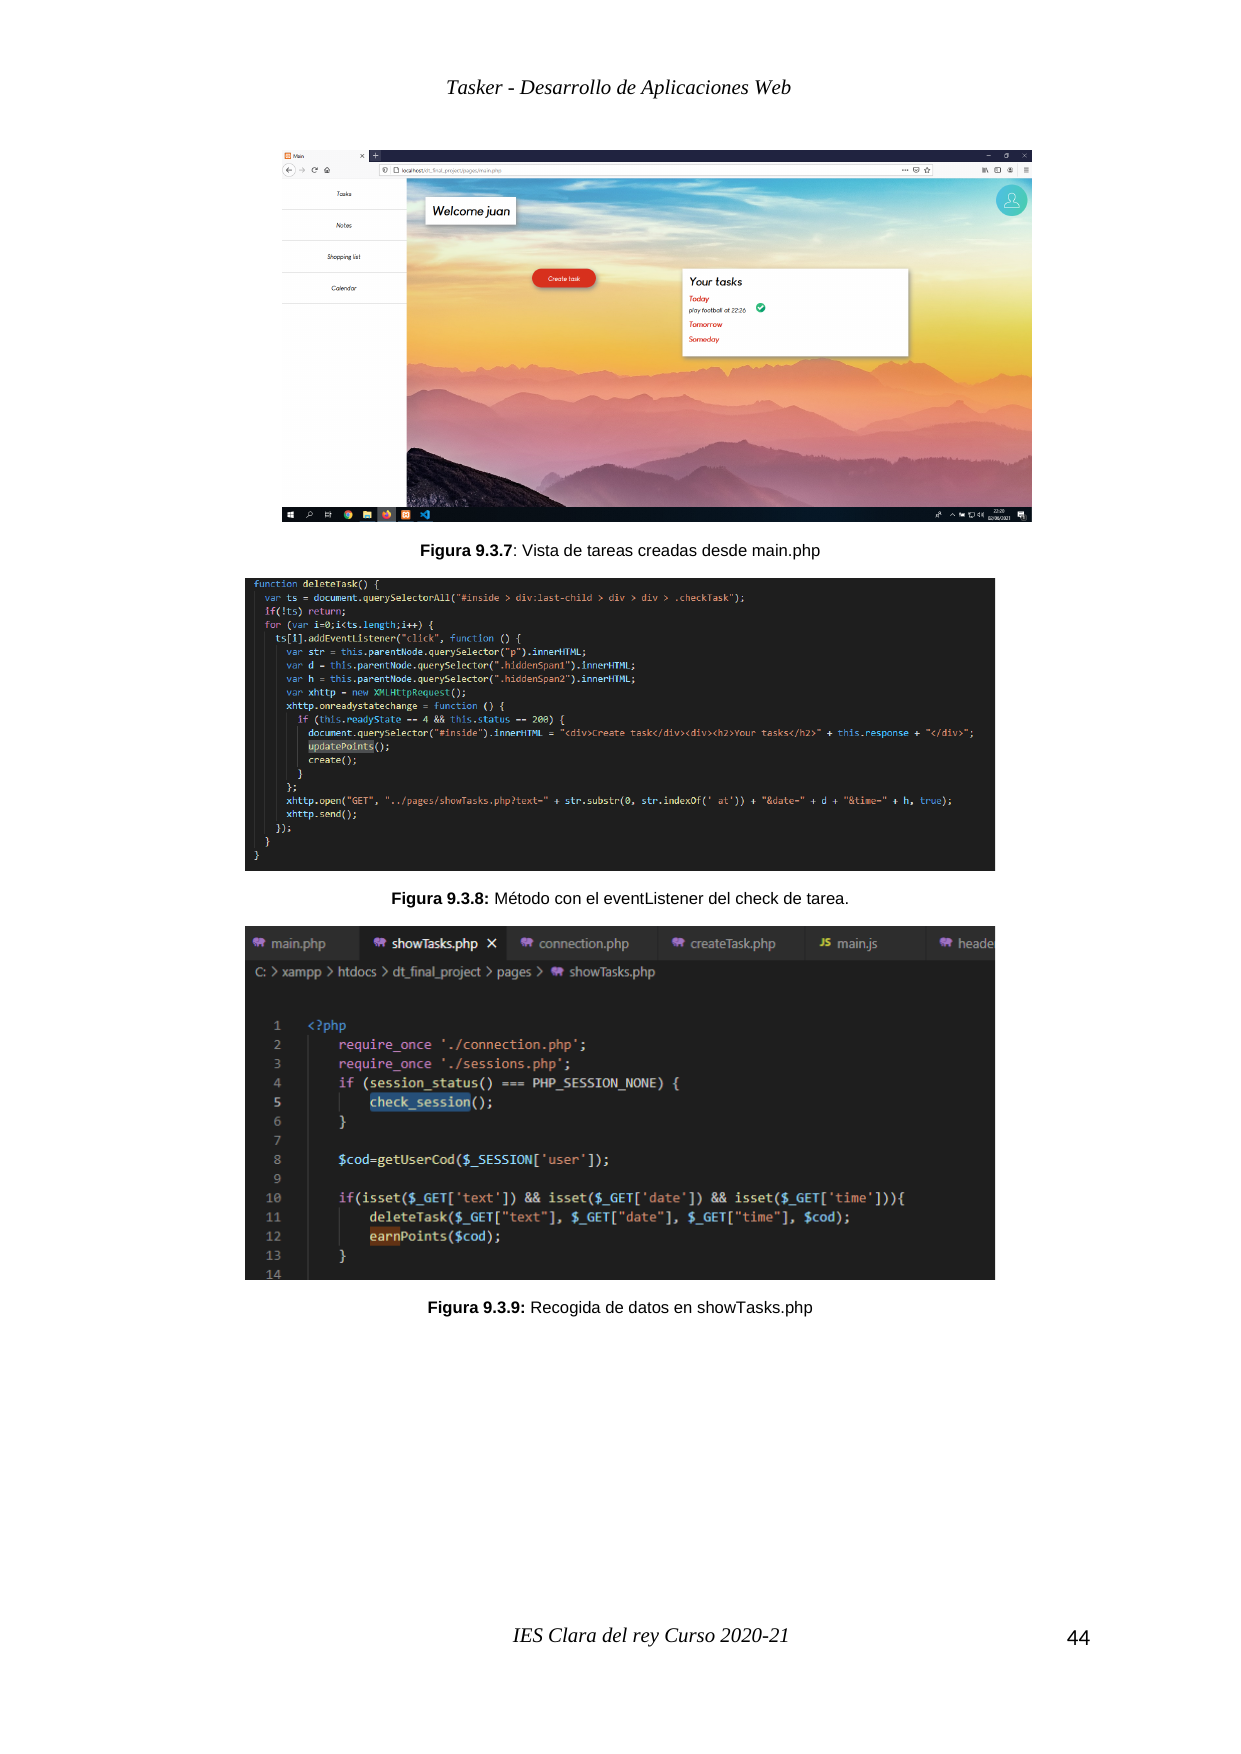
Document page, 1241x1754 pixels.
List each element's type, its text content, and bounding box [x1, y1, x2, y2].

text Figura 9.3.7: Vista de tareas creadas desde main.php [150, 541, 1090, 560]
text Figura 9.3.8: Método con el eventListener del check de tarea. [150, 889, 1090, 908]
text Figura 9.3.9: Recogida de datos en showTasks.php [150, 1298, 1090, 1317]
